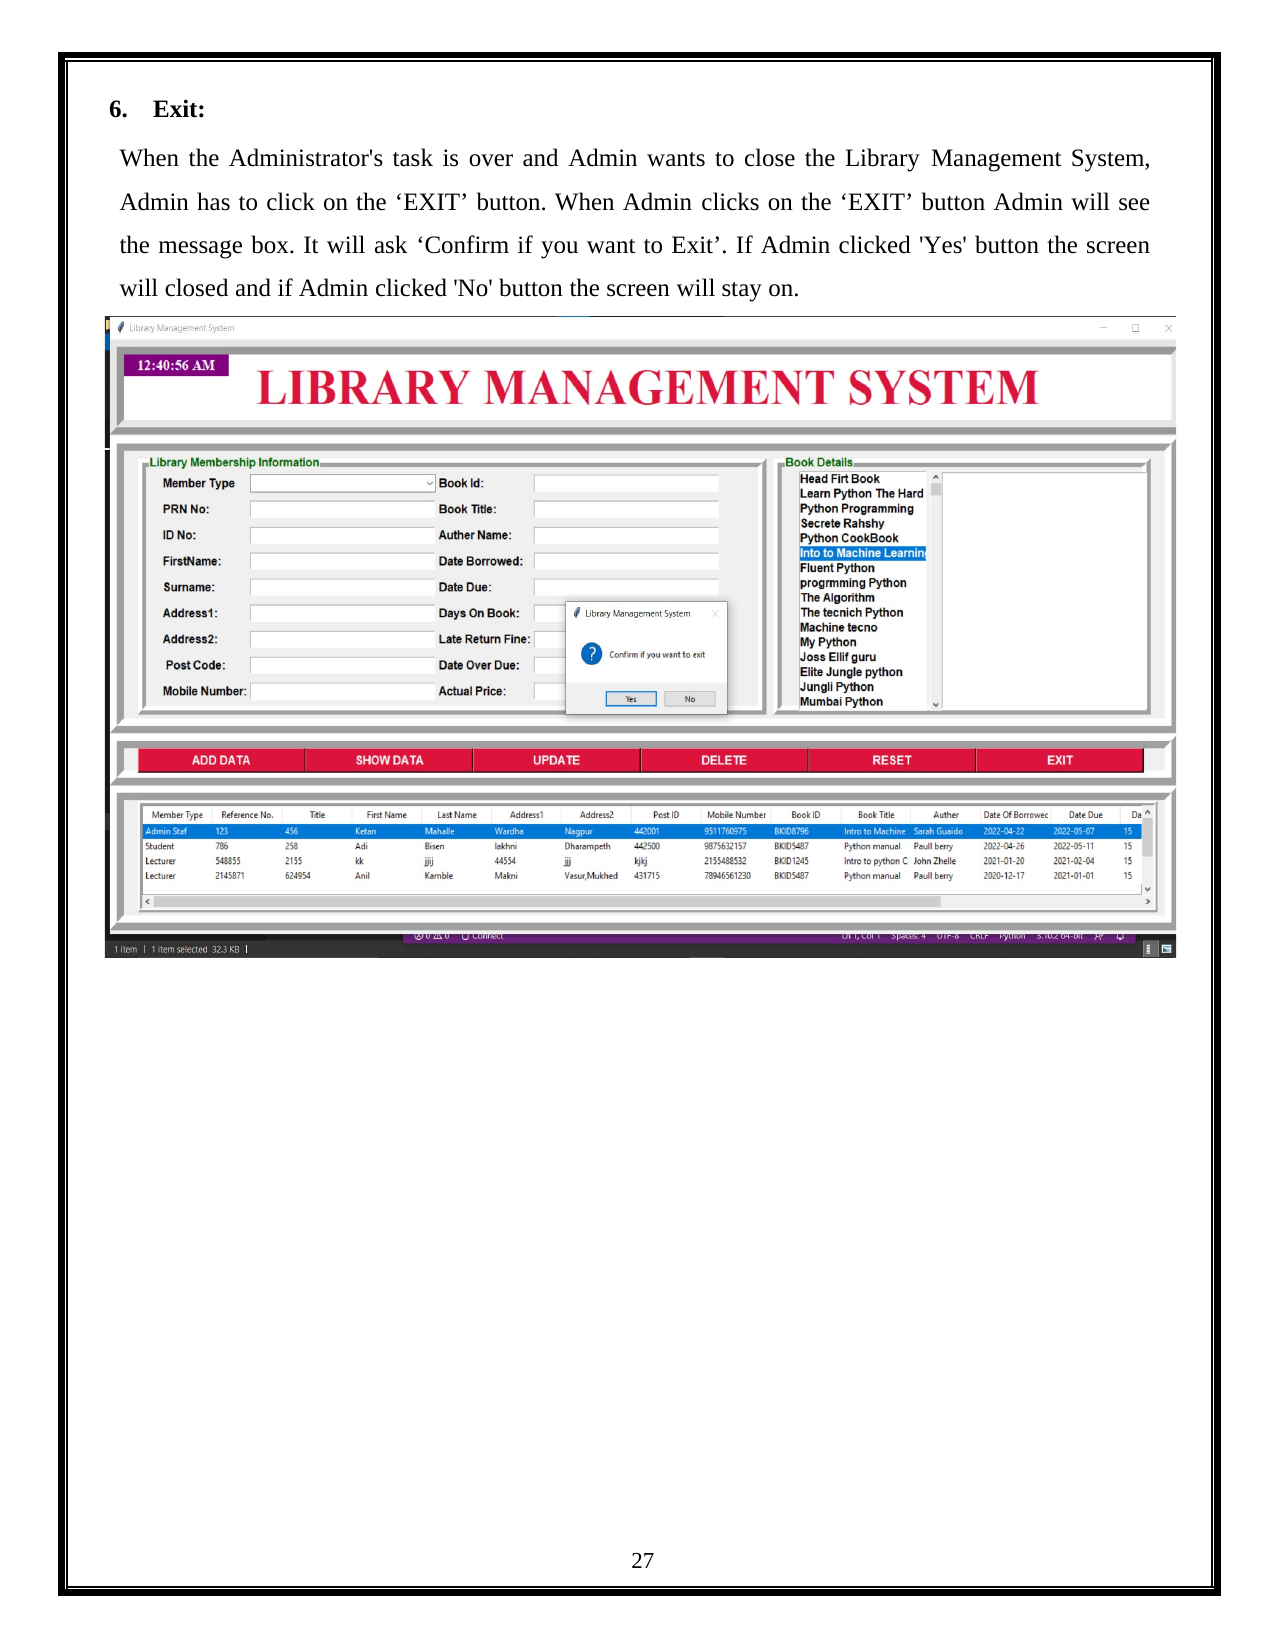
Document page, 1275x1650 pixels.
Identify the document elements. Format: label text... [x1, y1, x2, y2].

picture [104, 316, 1177, 958]
text When the Administrator's task is over and Admin wants to close the Library Management System, Admin has to click on the ‘EXIT’ button. When Admin clicks on the ‘EXIT’ button Admin will see the message box. It will ask ‘Confirm if you want to Exit’. If Admin clicked 'Yes' button the screen will closed and if Admin clicked 'No' button the screen will stay on. [119, 143, 1151, 302]
subtitle Exit: [109, 94, 1211, 123]
